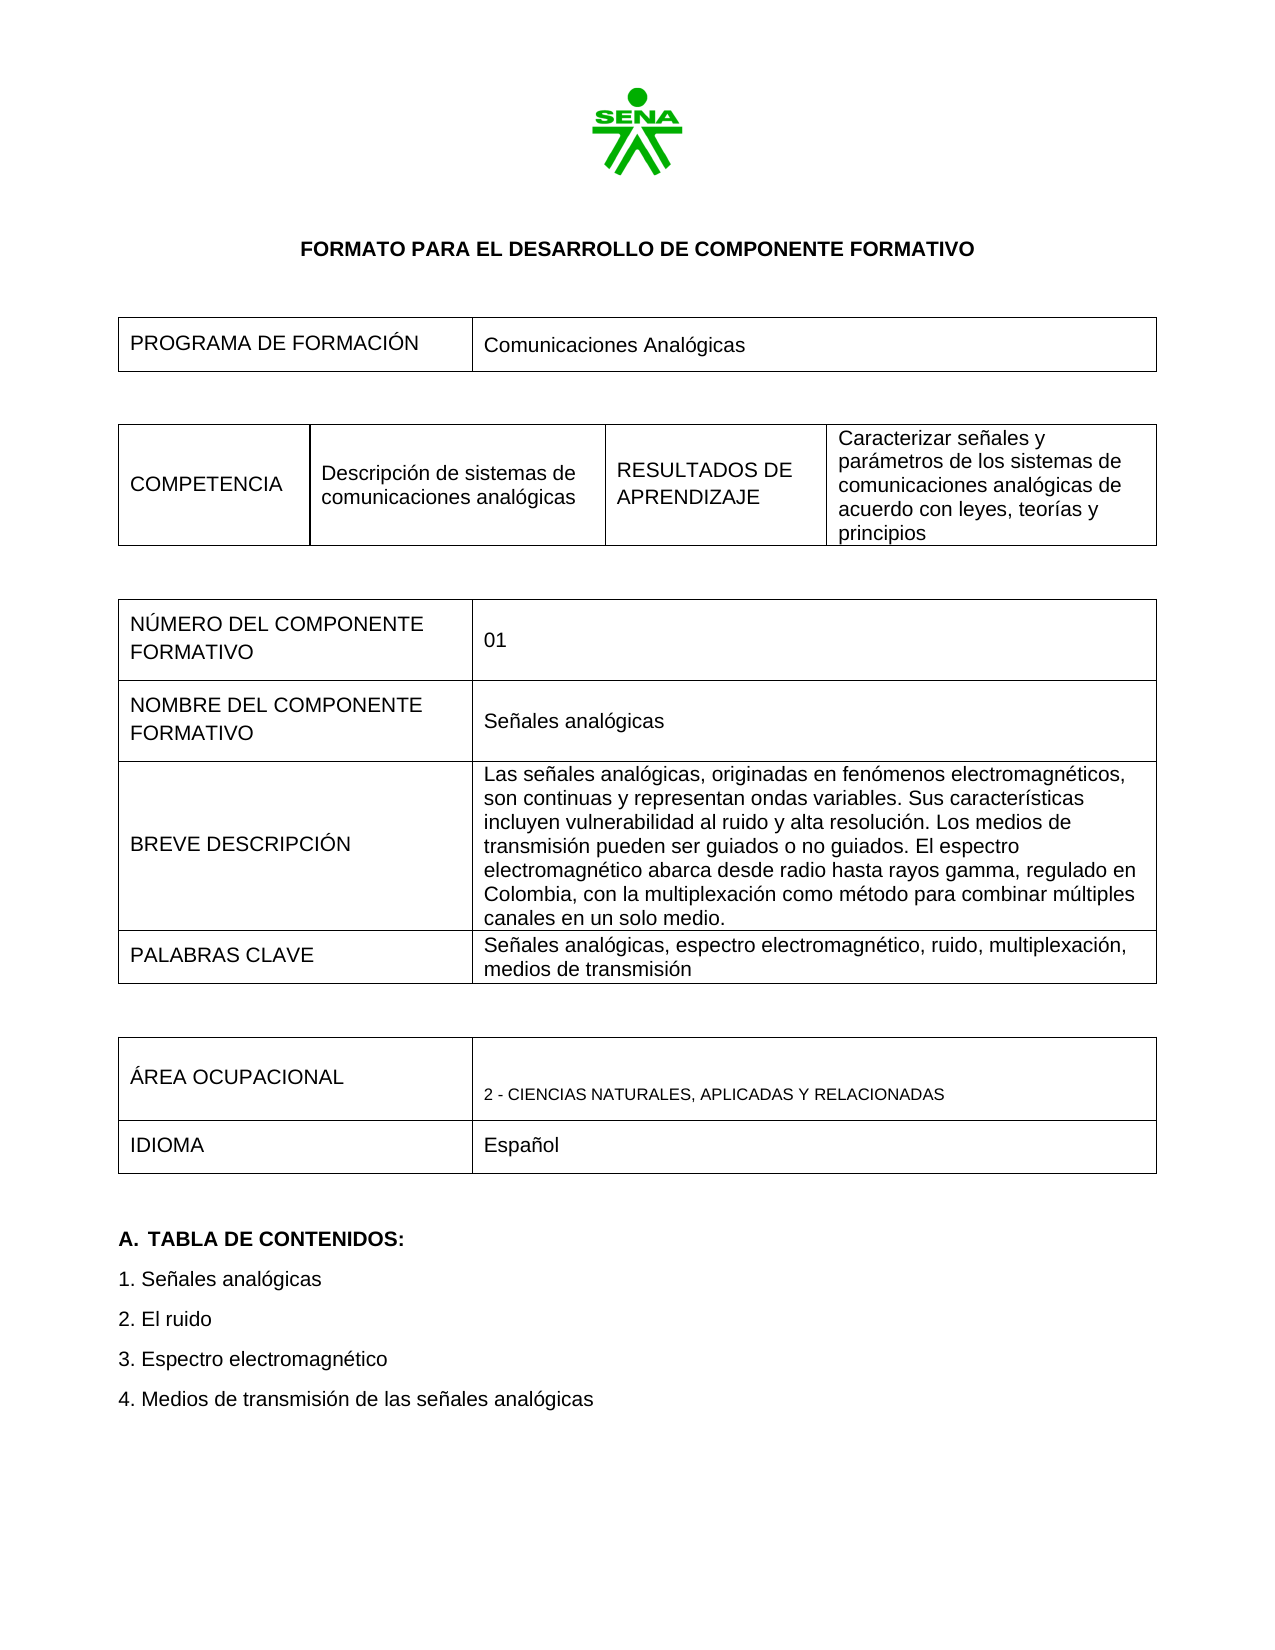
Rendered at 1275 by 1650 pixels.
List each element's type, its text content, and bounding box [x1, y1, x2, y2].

table_header Comunicaciones Analógicas [473, 318, 1156, 371]
table_header 01 [473, 600, 1156, 680]
table_header RESULTADOS DE APRENDIZAJE [606, 425, 826, 545]
table_header 2 - CIENCIAS NATURALES, APLICADAS Y RELACIONADAS [473, 1038, 1156, 1120]
text 1. Señales analógicas [118, 1267, 1157, 1291]
table_cell Español [473, 1121, 1156, 1173]
table_cell NOMBRE DEL COMPONENTE FORMATIVO [119, 681, 472, 761]
table_cell BREVE DESCRIPCIÓN [119, 762, 472, 929]
table_cell Señales analógicas, espectro electromagnético, ruido, multiplexación, medios de transmisión [473, 931, 1156, 983]
list TABLA DE CONTENIDOS: [118, 1227, 1157, 1251]
table_cell IDIOMA [119, 1121, 472, 1173]
table_header Descripción de sistemas de comunicaciones analógicas [311, 425, 605, 545]
table_header COMPETENCIA [119, 425, 309, 545]
table_cell Señales analógicas [473, 681, 1156, 761]
text 3. Espectro electromagnético [118, 1347, 1157, 1371]
table_header Caracterizar señales y parámetros de los sistemas de comunicaciones analógicas de acuerdo con leyes, teorías y principios [827, 425, 1156, 545]
table_cell PALABRAS CLAVE [119, 931, 472, 983]
table_cell Las señales analógicas, originadas en fenómenos electromagnéticos, son continuas y representan ondas variables. Sus características incluyen vulnerabilidad al ruido y alta resolución. Los medios de transmisión pueden ser guiados o no guiados. El espectro electromagnético abarca desde radio hasta rayos gamma, regulado en Colombia, con la multiplexación como método para combinar múltiples canales en un solo medio. [473, 762, 1156, 929]
text 4. Medios de transmisión de las señales analógicas [118, 1387, 1157, 1411]
table_header NÚMERO DEL COMPONENTE FORMATIVO [119, 600, 472, 680]
picture [592, 87, 683, 176]
text FORMATO PARA EL DESARROLLO DE COMPONENTE FORMATIVO [118, 237, 1157, 261]
table_header PROGRAMA DE FORMACIÓN [119, 318, 472, 371]
table_header ÁREA OCUPACIONAL [119, 1038, 472, 1120]
text 2. El ruido [118, 1307, 1157, 1331]
